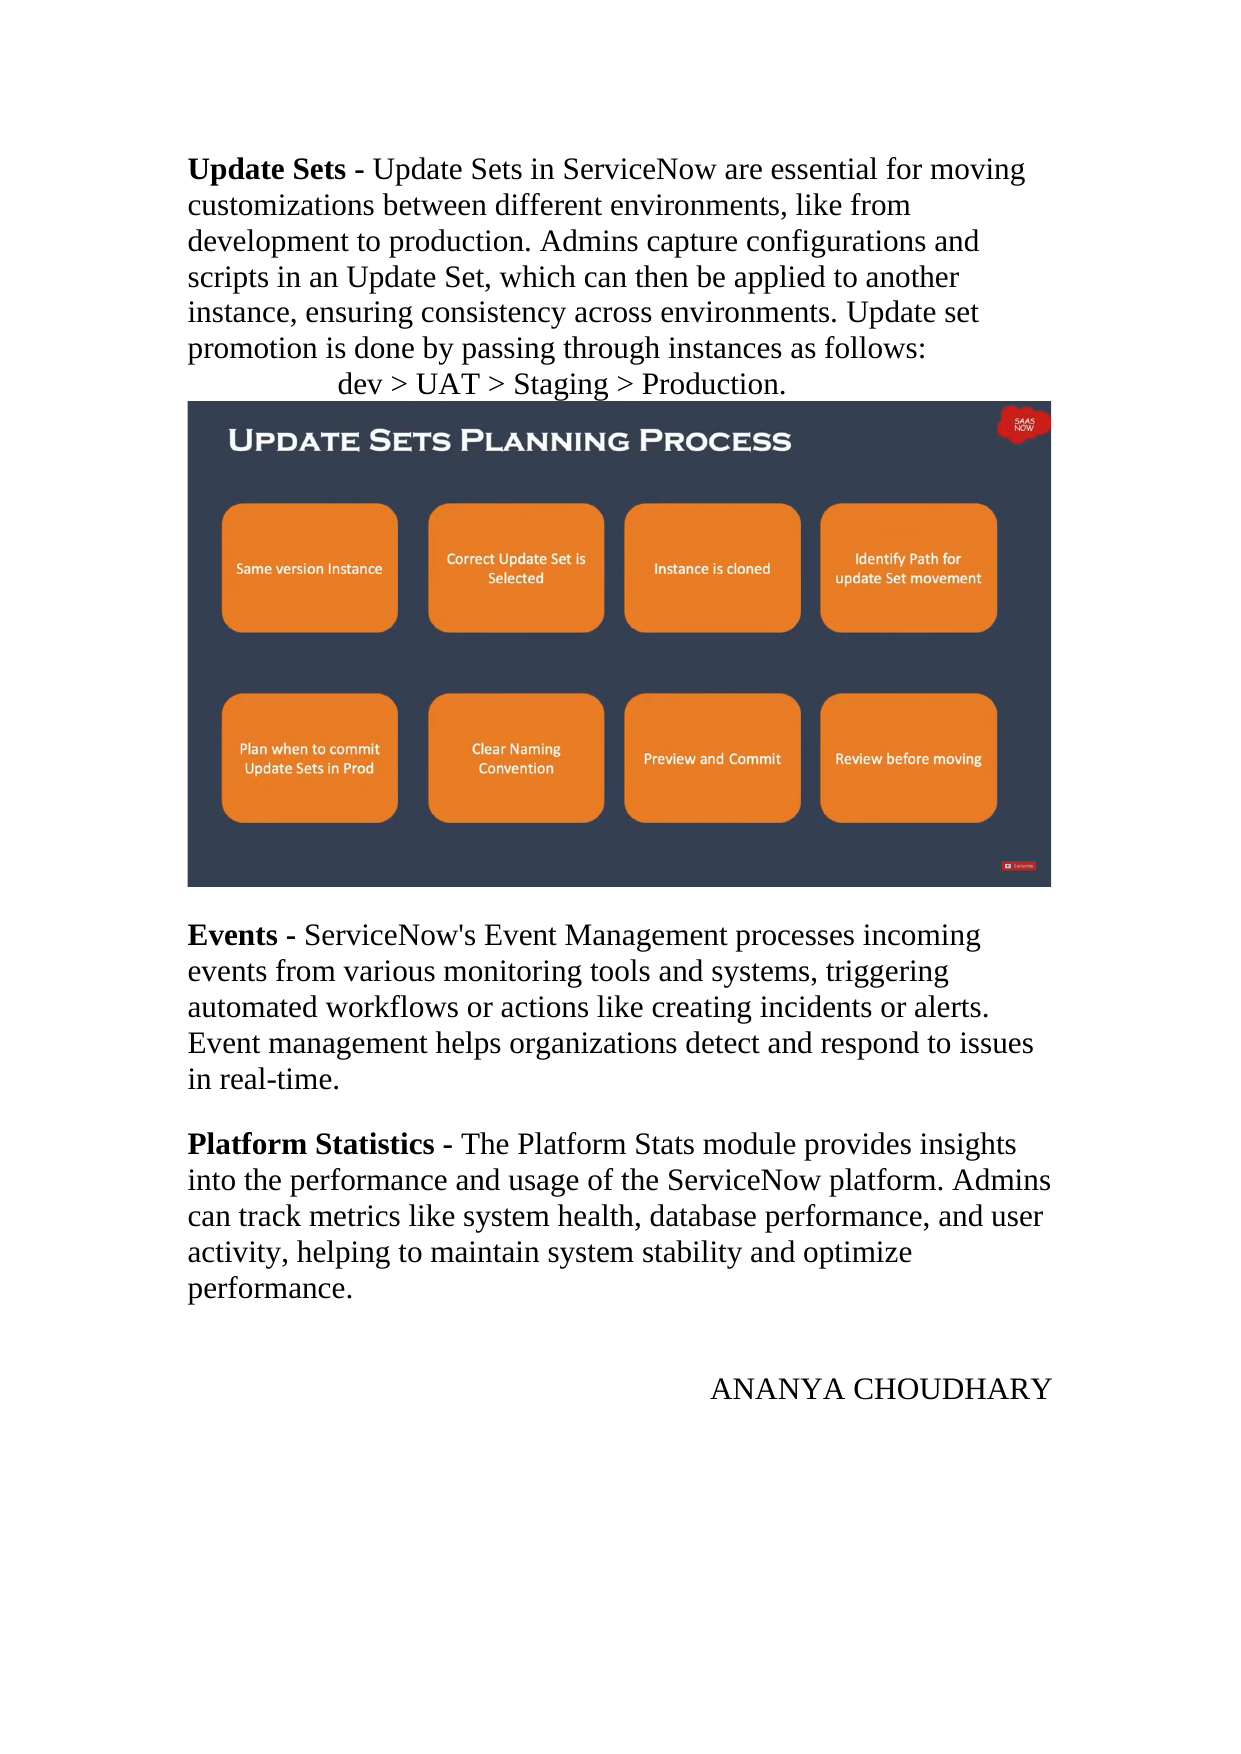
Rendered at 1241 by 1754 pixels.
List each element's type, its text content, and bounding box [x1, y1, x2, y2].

picture [187, 401, 1052, 887]
subtitle Events - ServiceNow's Event Management processes incoming events from various monitoring tools and systems, triggering automated workflows or actions like creating incidents or alerts. Event management helps organizations detect and respond to issues in real-time. [187, 916, 1053, 1096]
subtitle ANANYA CHOUDHARY [187, 1334, 1053, 1406]
subtitle Platform Statistics - The Platform Stats module provides insights into the performance and usage of the ServiceNow platform. Admins can track metrics like system health, database performance, and user activity, helping to maintain system stability and optimize performance. [187, 1125, 1053, 1305]
